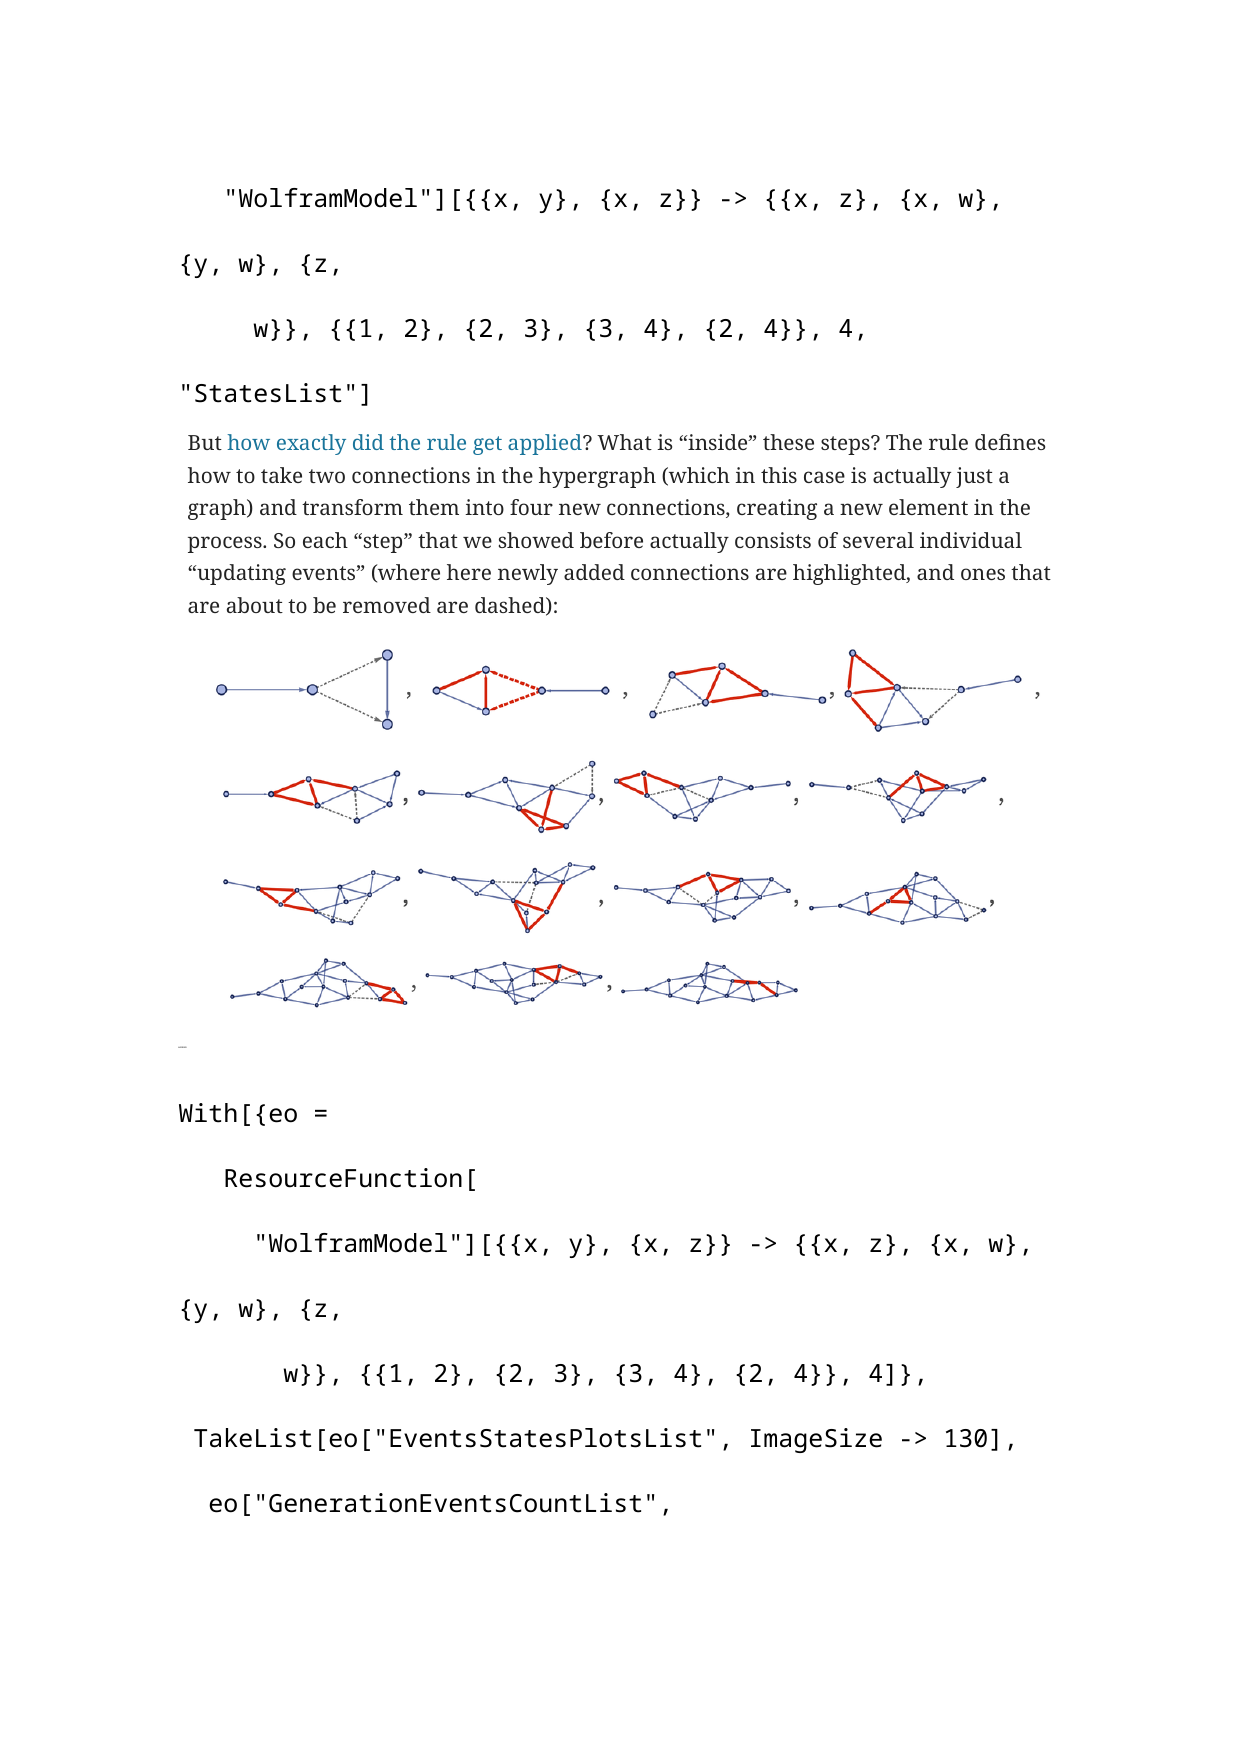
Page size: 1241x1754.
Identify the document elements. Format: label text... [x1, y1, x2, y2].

text But how exactly did the rule get applied? What is “inside” these steps? The rule defines how to take two connections in the hypergraph (which in this case is actually just a graph) and transform them into four new connections, creating a new element in the process. So each “step” that we showed before actually consists of several individual “updating events” (where here newly added connections are highlighted, and ones that are about to be removed are dashed): [187, 428, 1053, 623]
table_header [172, 623, 1053, 1538]
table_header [172, 162, 1053, 428]
picture [178, 631, 1041, 1012]
